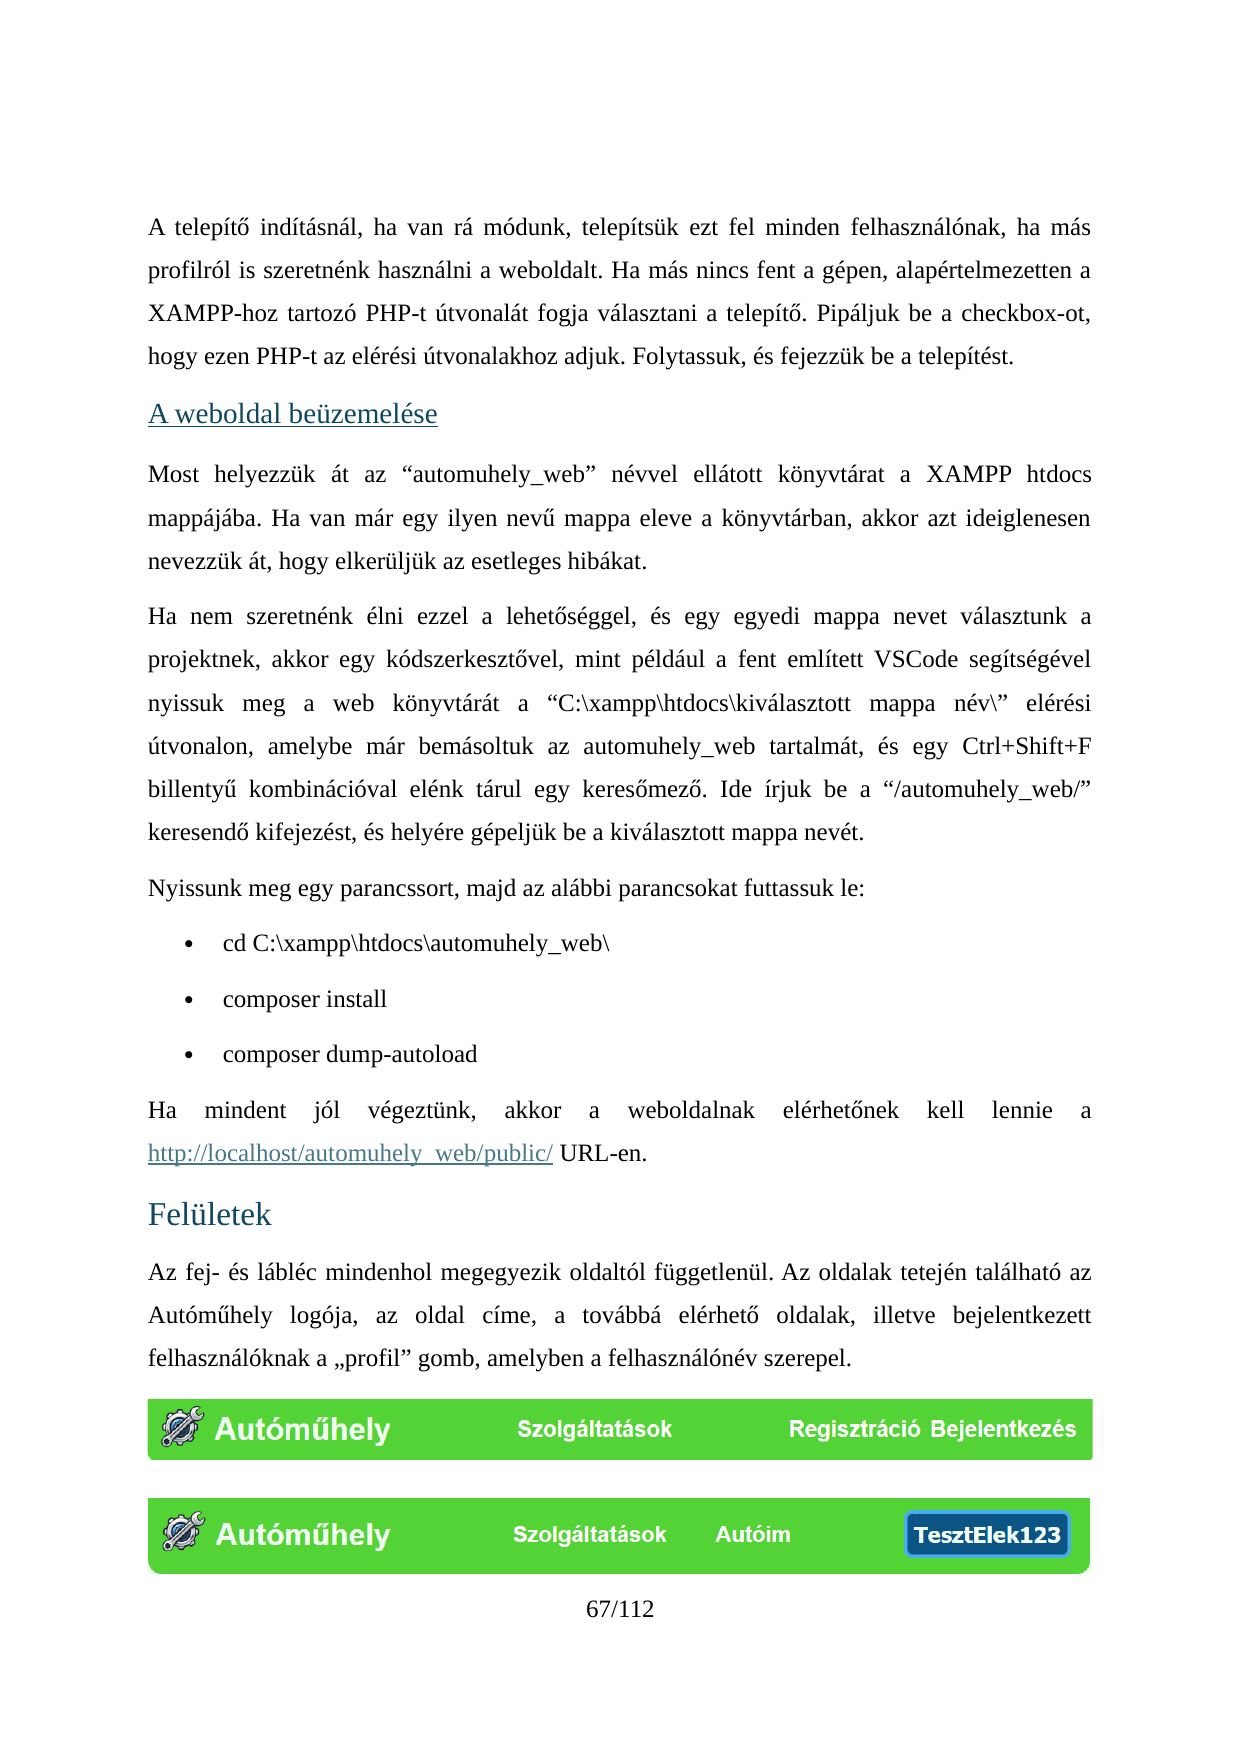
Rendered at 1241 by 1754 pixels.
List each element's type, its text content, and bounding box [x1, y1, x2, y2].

subtitle A weboldal beüzemelése [148, 397, 1092, 430]
subtitle Felületek [148, 1194, 1092, 1232]
text Ha mindent jól végeztünk, akkor a weboldalnak elérhetőnek kell lennie a http://localhost/automuhely_web/public/ URL-en. [148, 1095, 1092, 1167]
picture [147, 1498, 1093, 1574]
text Nyissunk meg egy parancssort, majd az alábbi parancsokat futtassuk le: [148, 873, 1092, 901]
text A telepítő indításnál, ha van rá módunk, telepítsük ezt fel minden felhasználónak, ha más profilról is szeretnénk használni a weboldalt. Ha más nincs fent a gépen, alapértelmezetten a XAMPP-hoz tartozó PHP-t útvonalát fogja választani a telepítő. Pipáljuk be a checkbox-ot, hogy ezen PHP-t az elérési útvonalakhoz adjuk. Folytassuk, és fejezzük be a telepítést. [148, 212, 1092, 370]
text Ha nem szeretnénk élni ezzel a lehetőséggel, és egy egyedi mappa nevet választunk a projektnek, akkor egy kódszerkesztővel, mint például a fent említett VSCode segítségével nyissuk meg a web könyvtárát a “C:\xampp\htdocs\kiválasztott mappa név\” elérési útvonalon, amelybe már bemásoltuk az automuhely_web tartalmát, és egy Ctrl+Shift+F billentyű kombinációval elénk tárul egy keresőmező. Ide írjuk be a “/automuhely_web/” keresendő kifejezést, és helyére gépeljük be a kiválasztott mappa nevét. [148, 601, 1092, 846]
list composer install [185, 984, 1092, 1013]
list composer dump-autoload [185, 1039, 1092, 1068]
list cd C:\xampp\htdocs\automuhely_web\ [185, 928, 1092, 957]
text Most helyezzük át az “automuhely_web” névvel ellátott könyvtárat a XAMPP htdocs mappájába. Ha van már egy ilyen nevű mappa eleve a könyvtárban, akkor azt ideiglenesen nevezzük át, hogy elkerüljük az esetleges hibákat. [148, 459, 1092, 574]
picture [147, 1399, 1093, 1460]
text Az fej- és lábléc mindenhol megegyezik oldaltól függetlenül. Az oldalak tetején található az Autóműhely logója, az oldal címe, a továbbá elérhető oldalak, illetve bejelentkezett felhasználóknak a „profil” gomb, amelyben a felhasználónév szerepel. [148, 1257, 1092, 1372]
